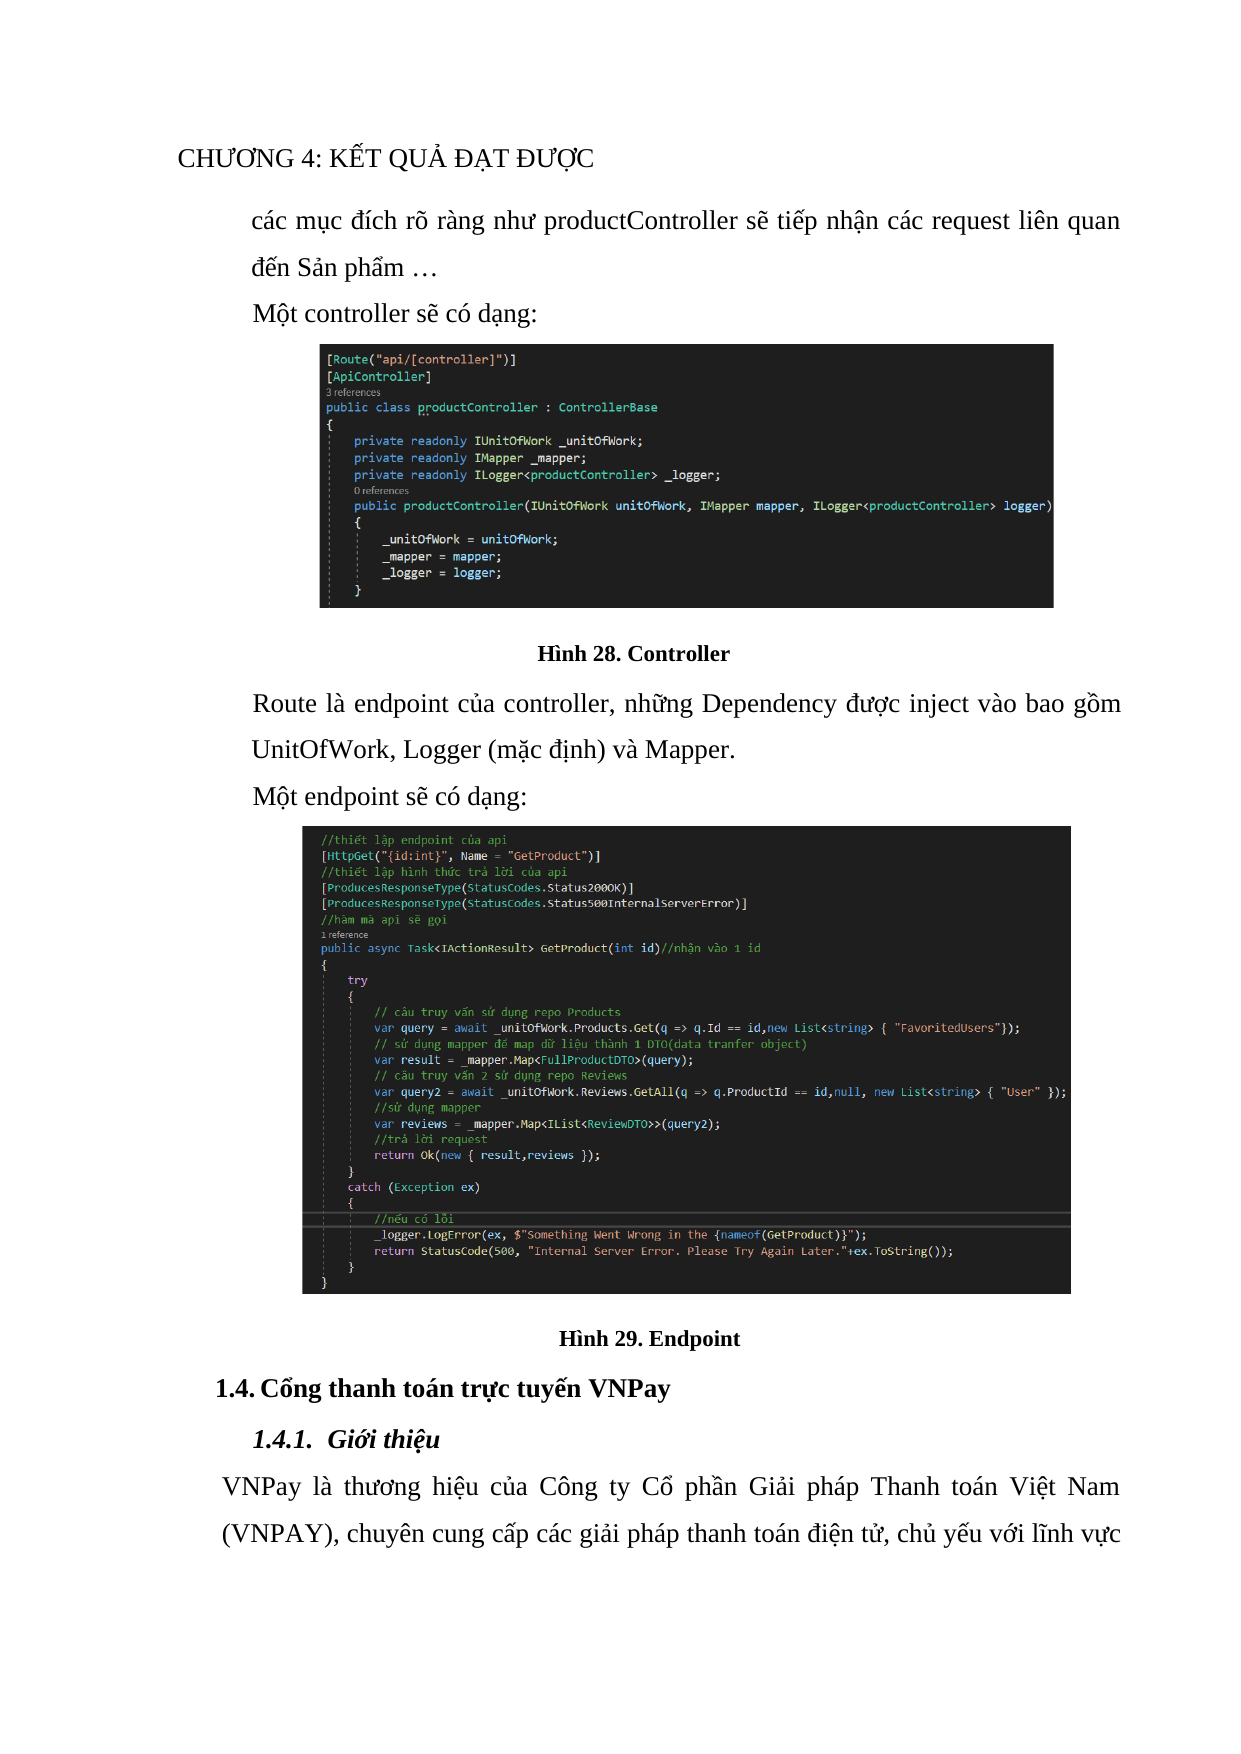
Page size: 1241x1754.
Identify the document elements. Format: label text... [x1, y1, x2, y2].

text Hình 28. Controller [177, 640, 1122, 666]
subtitle Cổng thanh toán trực tuyến VNPay [215, 1372, 1122, 1404]
picture [302, 826, 1071, 1294]
list Một endpoint sẽ có dạng: [251, 780, 1122, 811]
list Một controller sẽ có dạng: [251, 297, 1122, 328]
picture [319, 344, 1054, 608]
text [222, 1470, 1122, 1548]
text Hình 29. Endpoint [177, 1325, 1122, 1352]
list Route là endpoint của controller, những Dependency được inject vào bao gồm UnitOfWork, Logger (mặc định) và Mapper. [251, 687, 1122, 765]
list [251, 204, 1122, 282]
subtitle Giới thiệu [252, 1423, 1122, 1454]
